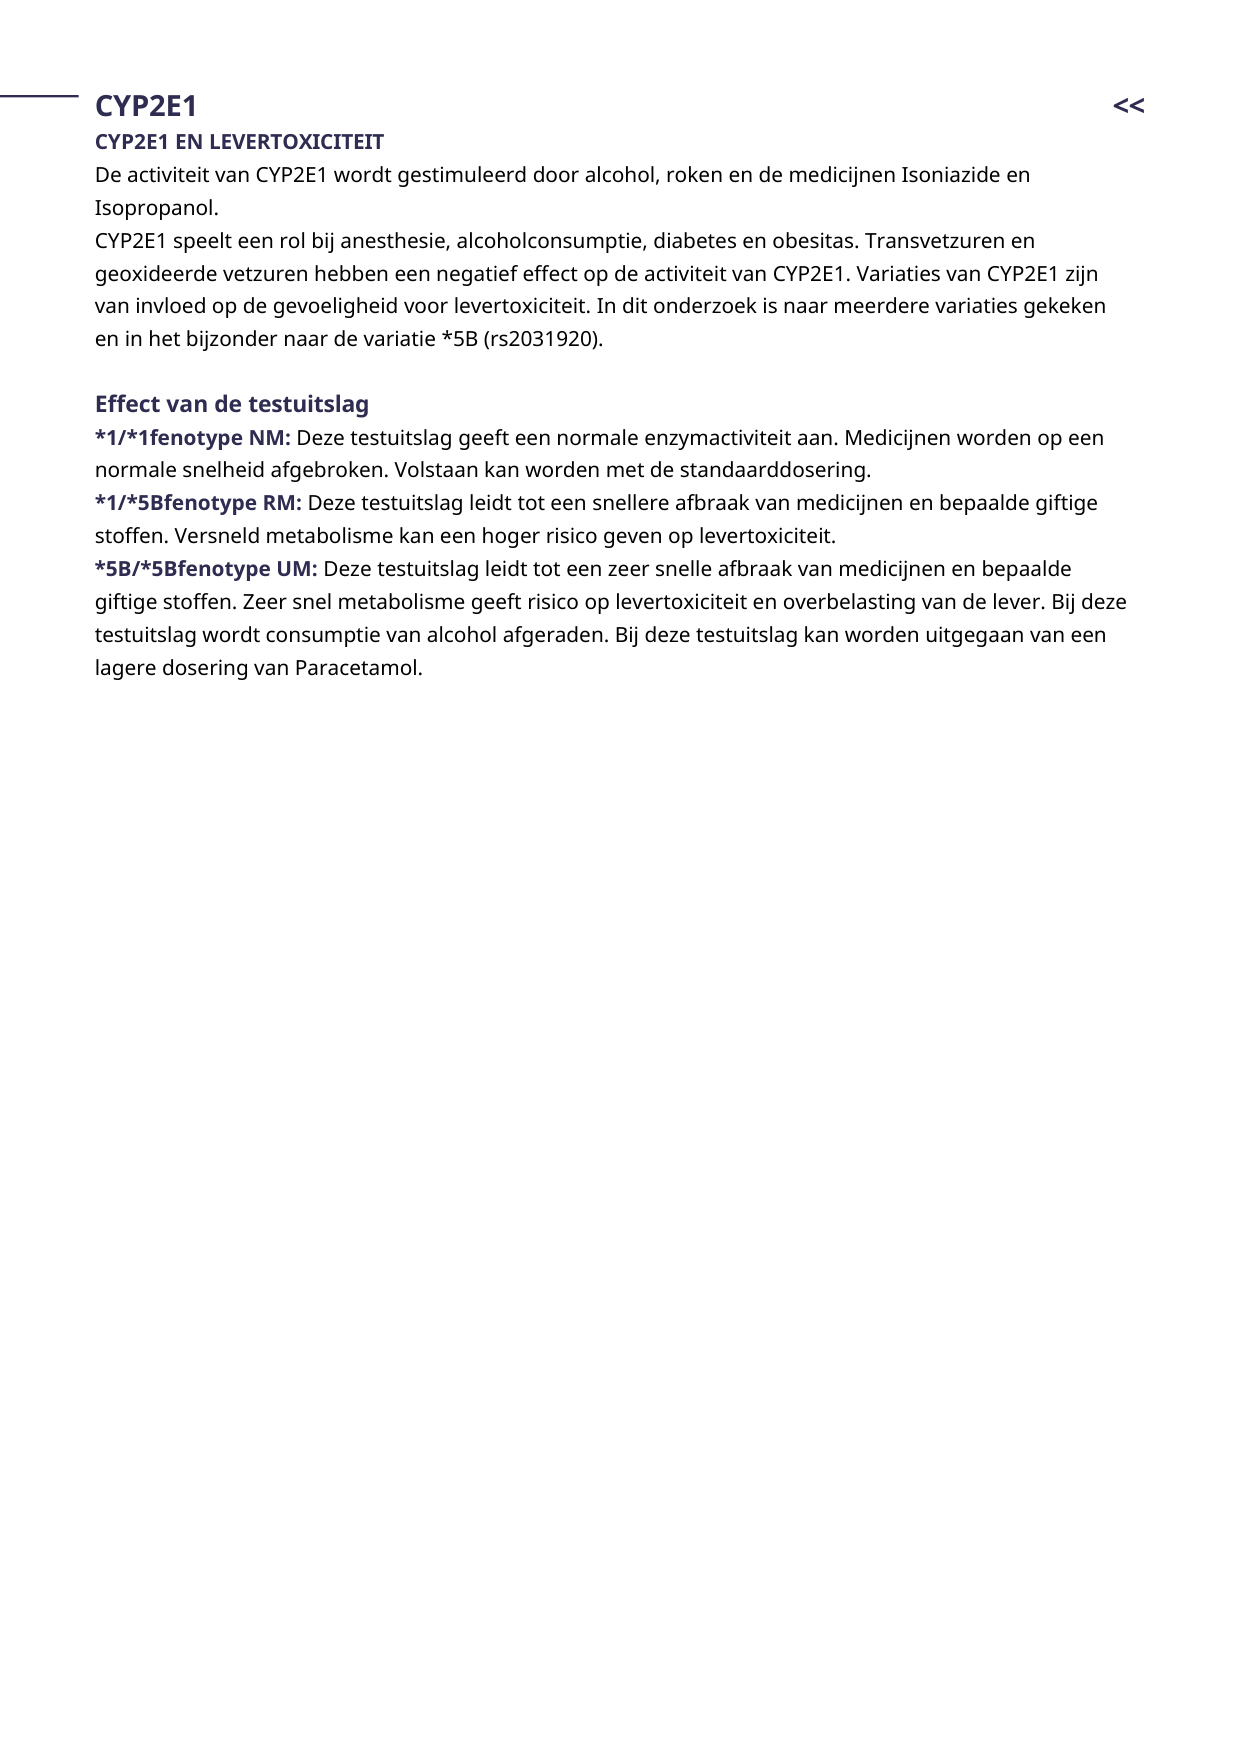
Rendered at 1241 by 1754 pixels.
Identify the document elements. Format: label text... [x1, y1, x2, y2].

text *5B/*5B­fenotype UM: Deze testuitslag leidt tot een zeer snelle afbraak van medicijnen en bepaalde giftige stoffen. Zeer snel metabolisme geeft risico op levertoxiciteit en overbelasting van de lever. Bij deze testuitslag wordt consumptie van alcohol afgeraden. Bij deze testuitslag kan worden uitgegaan van een lagere dosering van Paracetamol. [94, 554, 1132, 682]
text Effect van de testuitslag [94, 388, 1240, 419]
subtitle CYP2E1 << [94, 85, 1240, 124]
subtitle CYP2E1 EN LEVERTOXICITEIT [94, 127, 1240, 156]
text *1/*5B­fenotype RM: Deze testuitslag leidt tot een snellere afbraak van medicijnen en bepaalde giftige stoffen. Versneld metabolisme kan een hoger risico geven op levertoxiciteit. [94, 488, 1145, 550]
text *1/*1­fenotype NM: Deze testuitslag geeft een normale enzymactiviteit aan. Medicijnen worden op een normale snelheid afgebroken. Volstaan kan worden met de standaarddosering. [94, 423, 1132, 484]
text De activiteit van CYP2E1 wordt gestimuleerd door alcohol, roken en de medicijnen Isoniazide en Isopropanol. CYP2E1 speelt een rol bij anesthesie, alcoholconsumptie, diabetes en obesitas. Transvetzuren en geoxideerde vetzuren hebben een negatief effect op de activiteit van CYP2E1. Variaties van CYP2E1 zijn van invloed op de gevoeligheid voor levertoxiciteit. In dit onderzoek is naar meerdere variaties gekeken en in het bijzonder naar de variatie *5B (rs2031920). [94, 160, 1132, 353]
